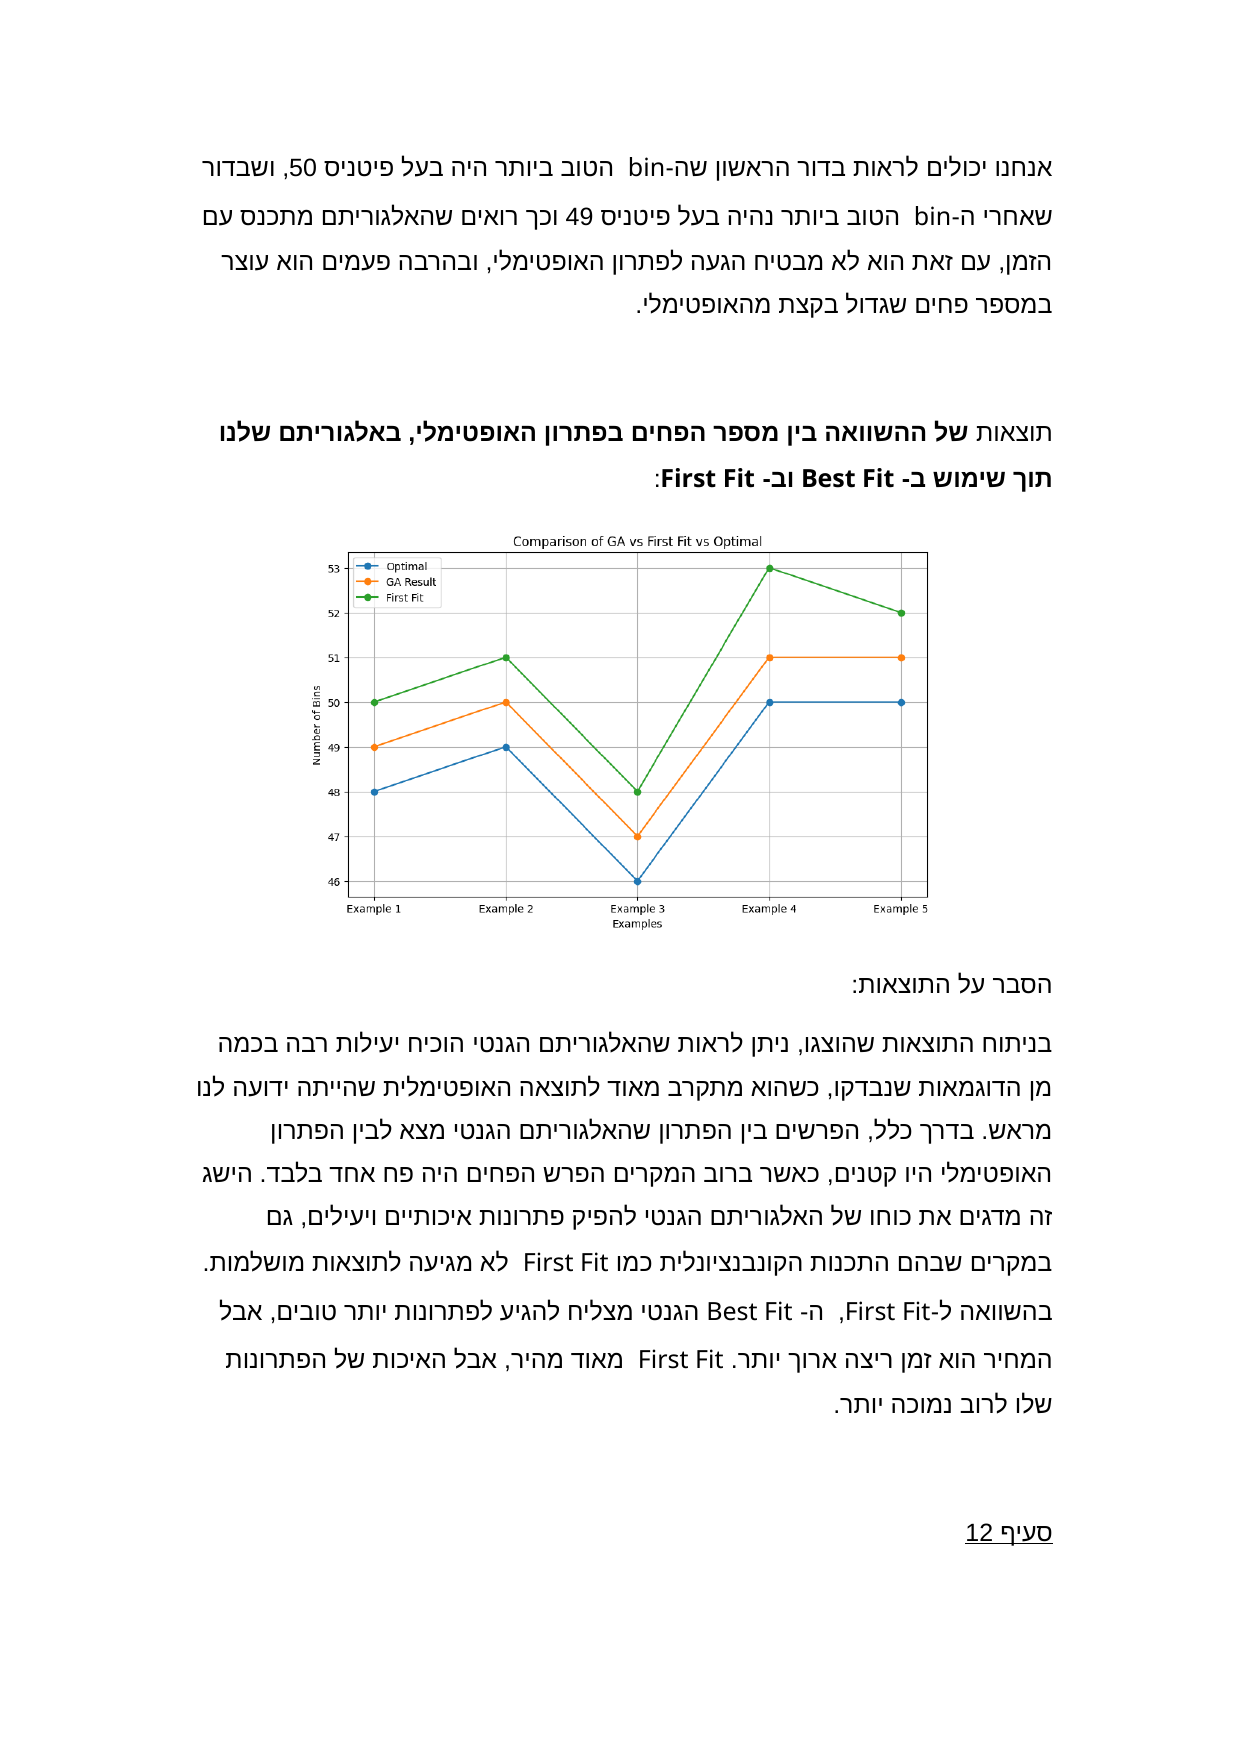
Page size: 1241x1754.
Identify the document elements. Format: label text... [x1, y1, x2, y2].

text תוצאות של ההשוואה בין מספר הפחים בפתרון האופטימלי, באלגוריתם שלנו תוך שימוש ב- Best Fit וב- First Fit: [187, 417, 1053, 495]
text בניתוח התוצאות שהוצגו, ניתן לראות שהאלגוריתם הגנטי הוכיח יעילות רבה בכמה מן הדוגמאות שנבדקו, כשהוא מתקרב מאוד לתוצאה האופטימלית שהייתה ידועה לנו מראש. בדרך כלל, הפרשים בין הפתרון שהאלגוריתם הגנטי מצא לבין הפתרון האופטימלי היו קטנים, כאשר ברוב המקרים הפרש הפחים היה פח אחד בלבד. הישג זה מדגים את כוחו של האלגוריתם הגנטי להפיק פתרונות איכותיים ויעילים, גם במקרים שבהם התכנות הקונבנציונלית כמו First Fit לא מגיעה לתוצאות מושלמות. בהשוואה ל-First Fit, ה- Best Fit הגנטי מצליח להגיע לפתרונות יותר טובים, אבל המחיר הוא זמן ריצה ארוך יותר. First Fit מאוד מהיר, אבל האיכות של הפתרונות שלו לרוב נמוכה יותר. [187, 1029, 1053, 1419]
text אנחנו יכולים לראות בדור הראשון שה-bin הטוב ביותר היה בעל פיטניס 50, ושבדור שאחרי ה-bin הטוב ביותר נהיה בעל פיטניס 49 וכך רואים שהאלגוריתם מתכנס עם הזמן, עם זאת הוא לא מבטיח הגעה לפתרון האופטימלי, ובהרבה פעמים הוא עוצר במספר פחים שגדול בקצת מהאופטימלי. [187, 150, 1053, 319]
text סעיף 12 [187, 1518, 1053, 1547]
text הסבר על התוצאות: [187, 970, 1053, 998]
picture [306, 528, 934, 936]
